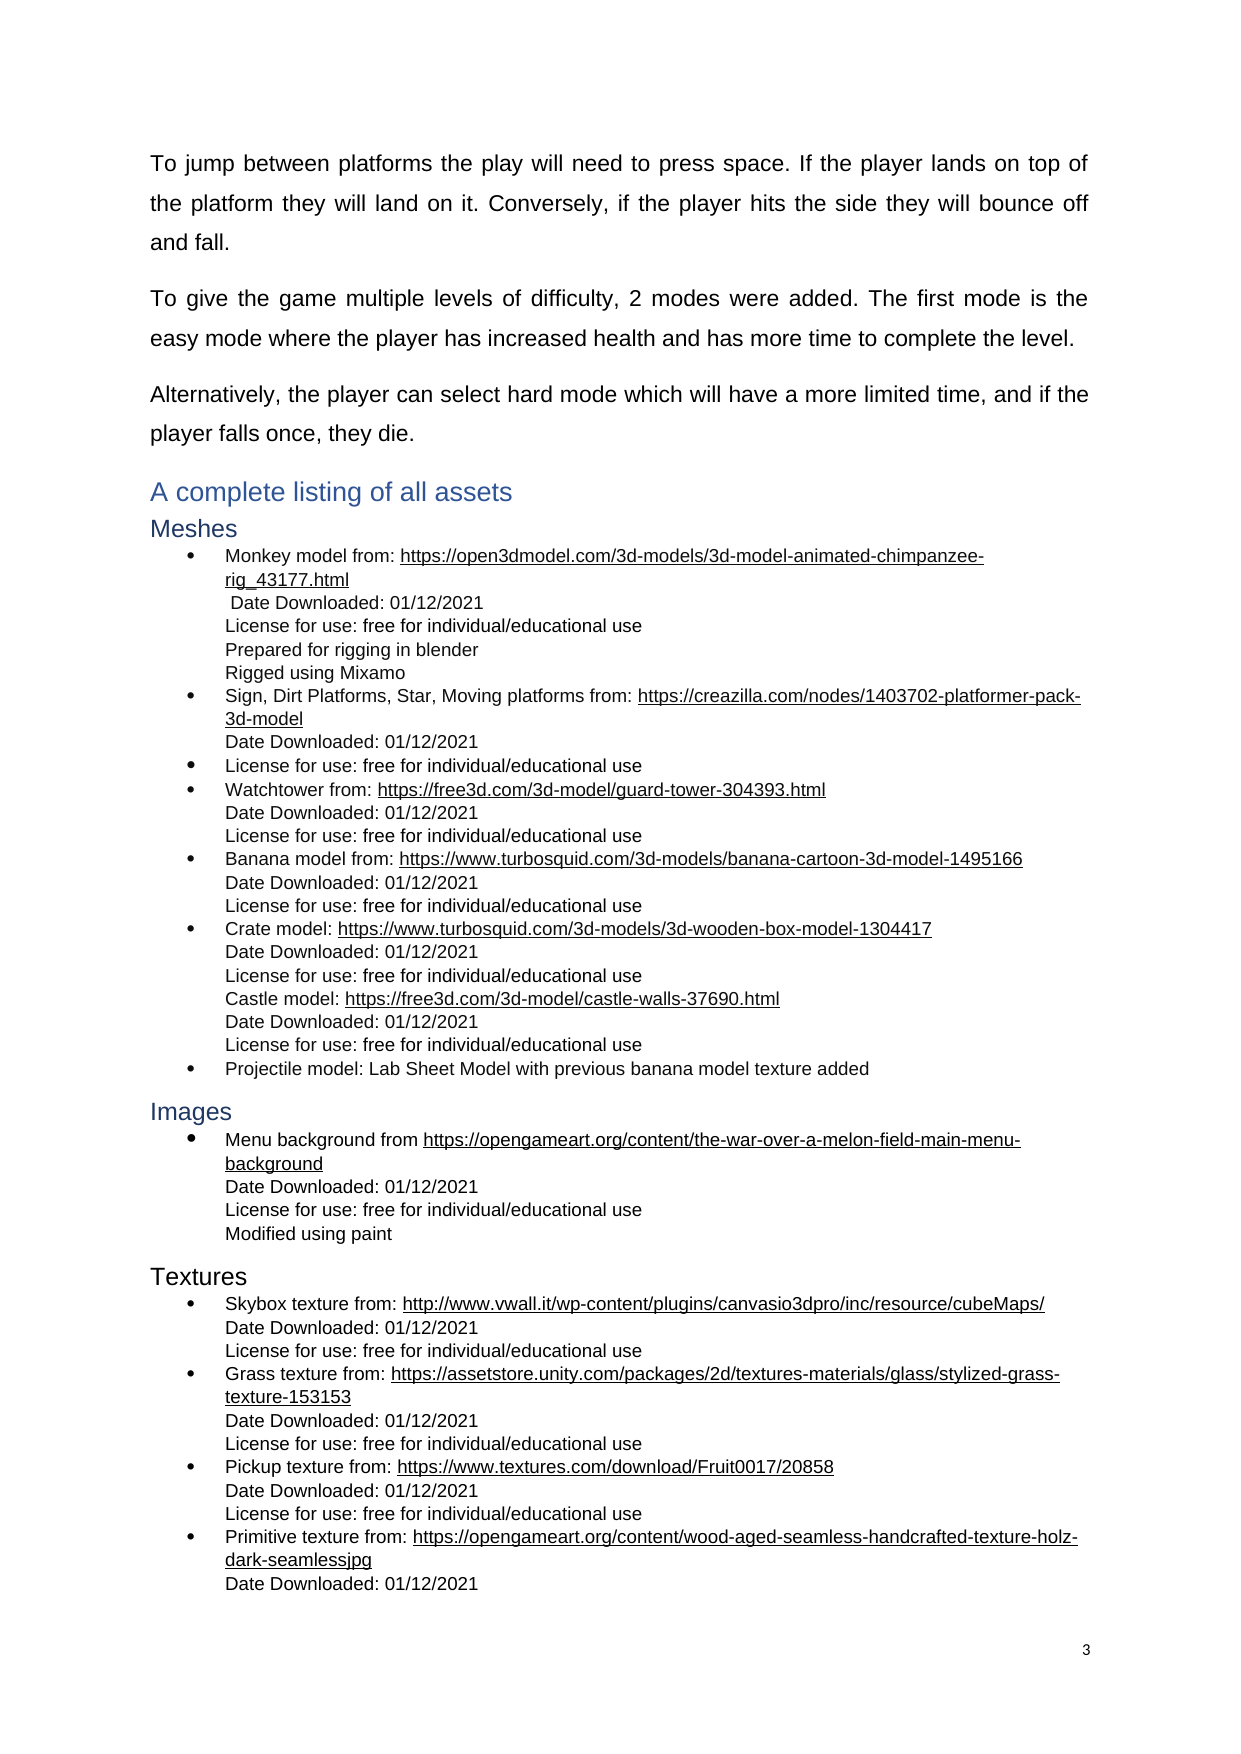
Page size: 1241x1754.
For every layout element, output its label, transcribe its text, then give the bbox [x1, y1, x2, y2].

text To jump between platforms the play will need to press space. If the player lands on top of the platform they will land on it. Conversely, if the player hits the side they will bounce off and fall. [150, 150, 1090, 255]
list Sign, Dirt Platforms, Star, Moving platforms from: https://creazilla.com/nodes/1403702-platformer-pack-3d-model [187, 685, 1090, 730]
list License for use: free for individual/educational use [225, 895, 1090, 916]
list Date Downloaded: 01/12/2021 [225, 871, 1090, 893]
list Date Downloaded: 01/12/2021 [225, 1479, 1090, 1501]
list License for use: free for individual/educational use [225, 964, 1090, 986]
subtitle Images [150, 1097, 1090, 1126]
list Date Downloaded: 01/12/2021 [225, 1317, 1090, 1338]
list Date Downloaded: 01/12/2021 [225, 941, 1090, 963]
list Castle model: https://free3d.com/3d-model/castle-walls-37690.html [225, 988, 1090, 1009]
list Date Downloaded: 01/12/2021 [225, 1176, 1090, 1197]
list Date Downloaded: 01/12/2021 [225, 1409, 1090, 1431]
subtitle Meshes [150, 514, 1090, 543]
list License for use: free for individual/educational use [225, 825, 1090, 846]
list License for use: free for individual/educational use [225, 1340, 1090, 1361]
list Modified using paint [225, 1222, 1090, 1244]
list Grass texture from: https://assetstore.unity.com/packages/2d/textures-materials/glass/stylized-grass-texture-153153 [187, 1363, 1090, 1408]
list License for use: free for individual/educational use [225, 1433, 1090, 1454]
list Skybox texture from: http://www.vwall.it/wp-content/plugins/canvasio3dpro/inc/resource/cubeMaps/ [187, 1293, 1090, 1315]
text To give the game multiple levels of difficulty, 2 modes were added. The first mode is the easy mode where the player has increased health and has more time to complete the level. [150, 285, 1090, 351]
list Date Downloaded: 01/12/2021 [225, 802, 1090, 823]
list Watchtower from: https://free3d.com/3d-model/guard-tower-304393.html [187, 778, 1090, 800]
list Rigged using Mixamo [225, 662, 1090, 683]
list License for use: free for individual/educational use [225, 1034, 1090, 1056]
list Projectile model: Lab Sheet Model with previous banana model texture added [187, 1057, 1090, 1079]
list License for use: free for individual/educational use [225, 615, 1090, 637]
list Date Downloaded: 01/12/2021 [225, 731, 1090, 753]
list License for use: free for individual/educational use [187, 754, 1090, 777]
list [225, 1503, 1090, 1524]
list License for use: free for individual/educational use [225, 1199, 1090, 1221]
text Alternatively, the player can select hard mode which will have a more limited time, and if the player falls once, they die. [150, 381, 1090, 447]
list Date Downloaded: 01/12/2021 [225, 592, 1090, 613]
list Primitive texture from: https://opengameart.org/content/wood-aged-seamless-handcrafted-texture-holz-dark-seamlessjpg [187, 1526, 1090, 1571]
list Prepared for rigging in blender [225, 638, 1090, 660]
list Crate model: https://www.turbosquid.com/3d-models/3d-wooden-box-model-1304417 [187, 918, 1090, 939]
list Pickup texture from: https://www.textures.com/download/Fruit0017/20858 [187, 1456, 1090, 1478]
list Date Downloaded: 01/12/2021 [225, 1572, 1090, 1594]
subtitle Textures [150, 1262, 1090, 1291]
list Menu background from https://opengameart.org/content/the-war-over-a-melon-field-main-menu-background [187, 1128, 1090, 1174]
list Date Downloaded: 01/12/2021 [225, 1011, 1090, 1032]
list Banana model from: https://www.turbosquid.com/3d-models/banana-cartoon-3d-model-1495166 [187, 848, 1090, 870]
subtitle A complete listing of all assets [150, 476, 1090, 508]
list Monkey model from: https://open3dmodel.com/3d-models/3d-model-animated-chimpanzee-rig_43177.html [187, 545, 1090, 590]
